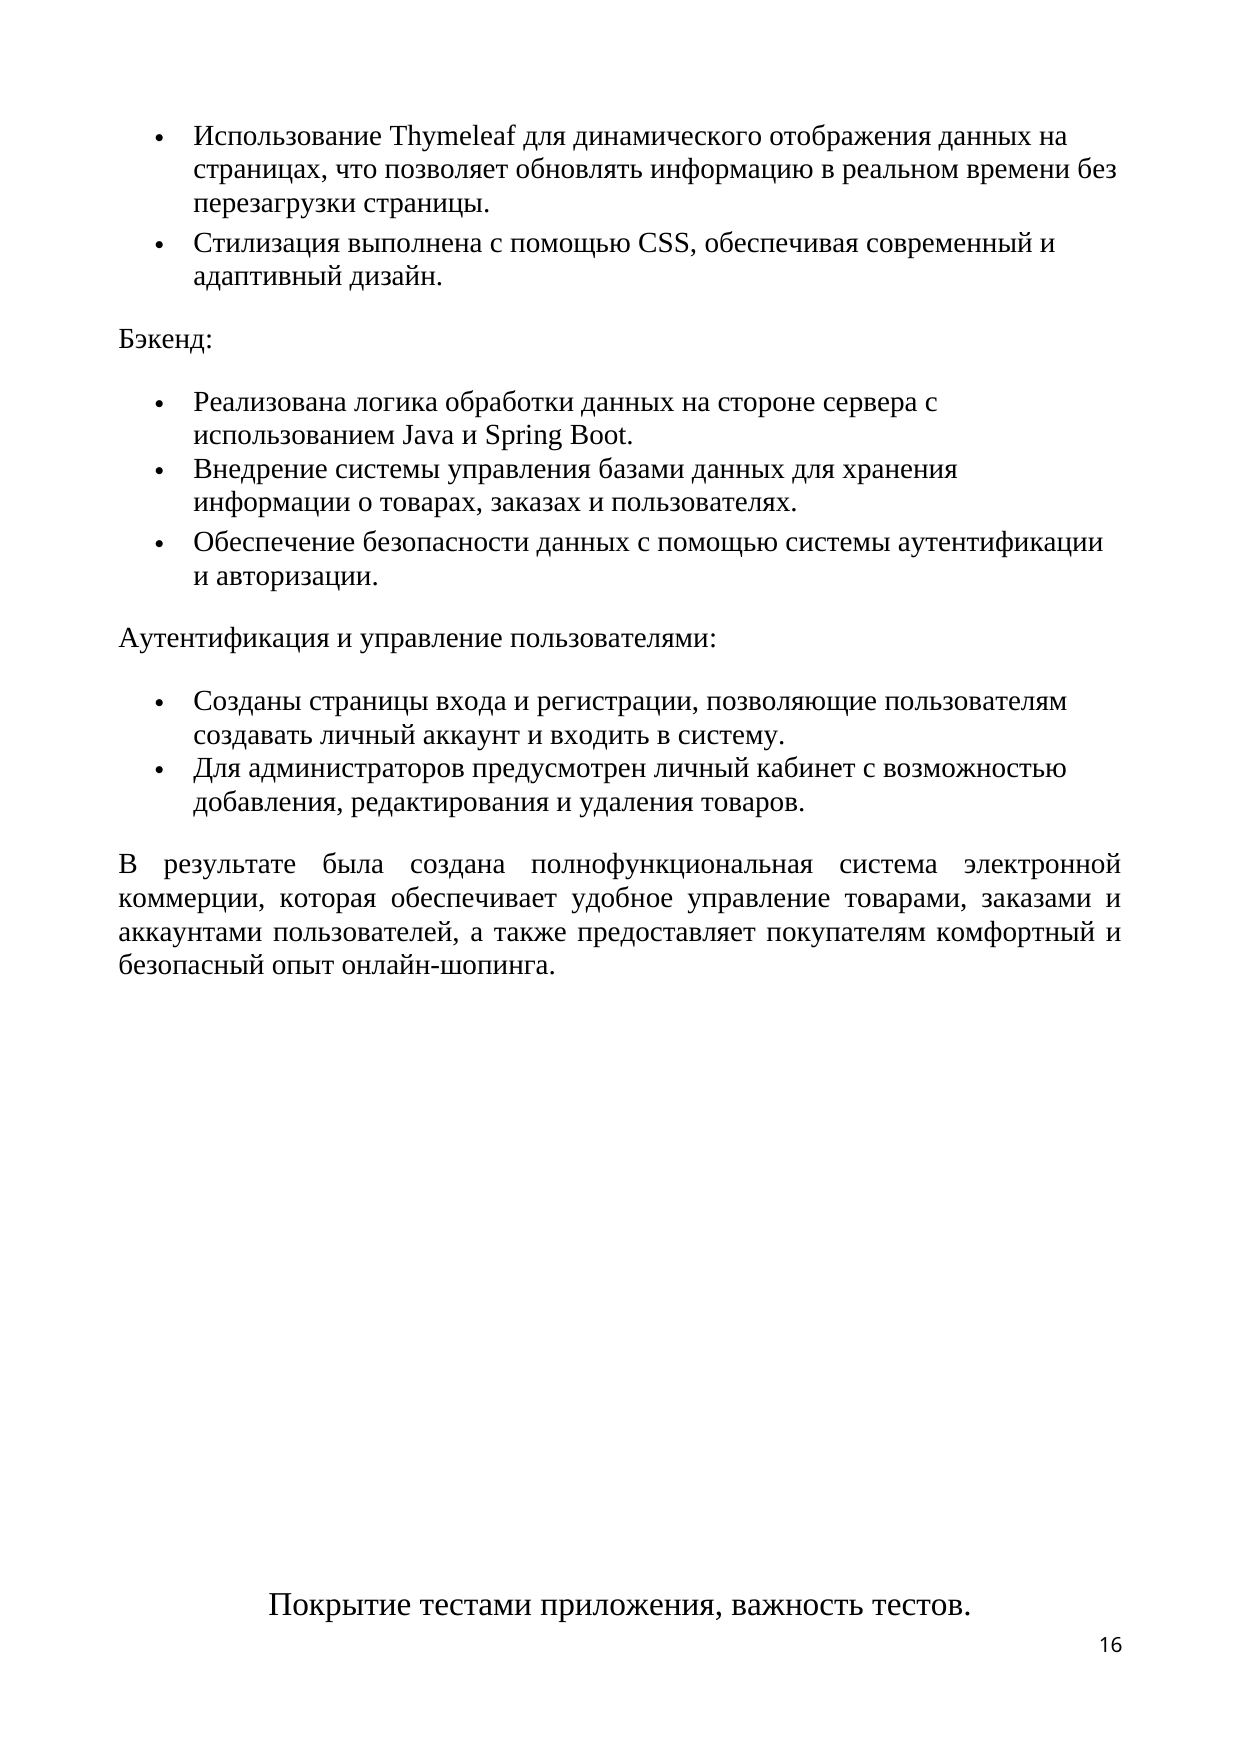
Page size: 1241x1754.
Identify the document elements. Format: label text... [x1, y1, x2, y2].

subtitle В результате была создана полнофункциональная система электронной коммерции, которая обеспечивает удобное управление товарами, заказами и аккаунтами пользователей, а также предоставляет покупателям комфортный и безопасный опыт онлайн-шопинга. [118, 847, 1122, 981]
list Реализована логика обработки данных на стороне сервера с использованием Java и Spring Boot. [156, 384, 1122, 451]
text Бэкенд: [118, 321, 1122, 355]
text Покрытие тестами приложения, важность тестов. [118, 1584, 1122, 1622]
list Созданы страницы входа и регистрации, позволяющие пользователям создавать личный аккаунт и входить в систему. [156, 683, 1122, 750]
list Внедрение системы управления базами данных для хранения информации о товарах, заказах и пользователях. [156, 451, 1122, 518]
text Аутентификация и управление пользователями: [118, 621, 1122, 654]
list Для администраторов предусмотрен личный кабинет с возможностью добавления, редактирования и удаления товаров. [156, 750, 1122, 817]
list Стилизация выполнена с помощью CSS, обеспечивая современный и адаптивный дизайн. [156, 225, 1122, 292]
list Обеспечение безопасности данных с помощью системы аутентификации и авторизации. [156, 524, 1122, 591]
list Использование Thymeleaf для динамического отображения данных на страницах, что позволяет обновлять информацию в реальном времени без перезагрузки страницы. [156, 118, 1122, 219]
